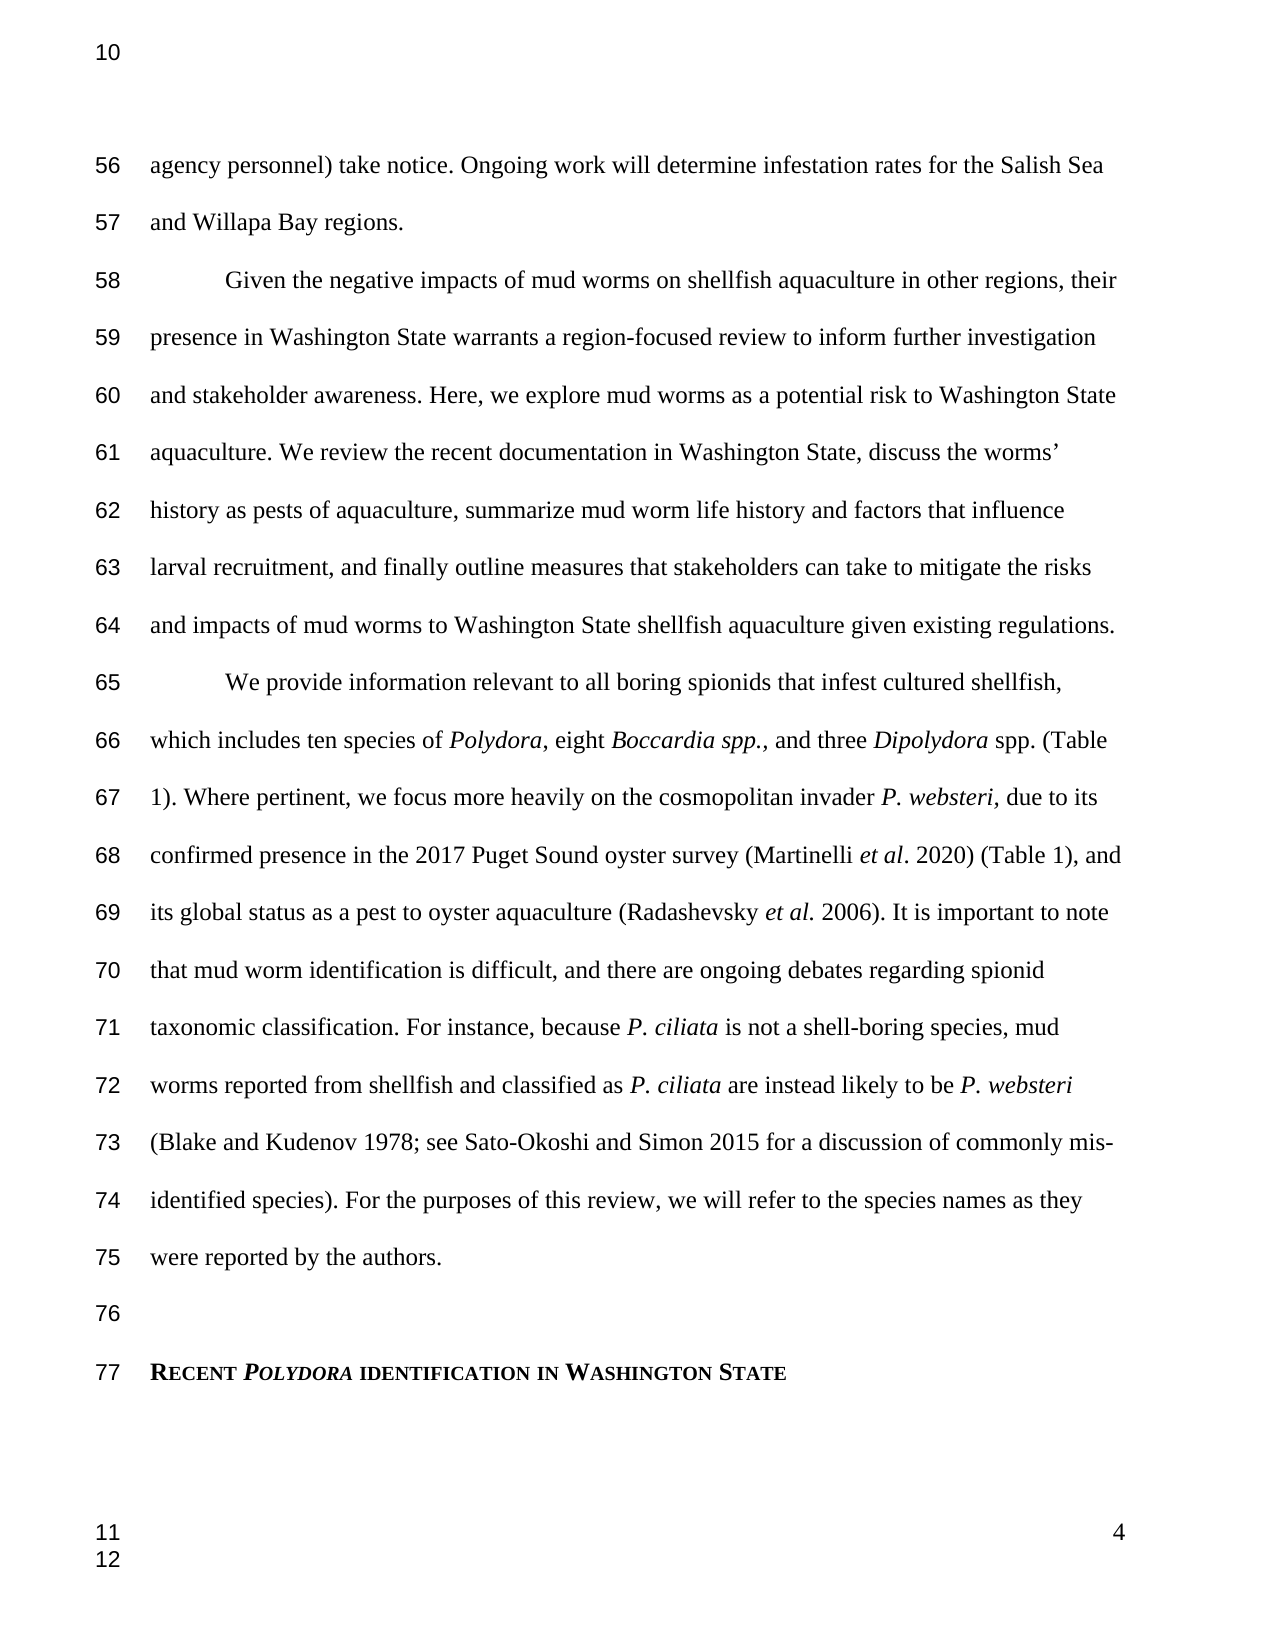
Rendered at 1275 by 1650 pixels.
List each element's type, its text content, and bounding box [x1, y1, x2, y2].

text Recent Polydora identification in Washington State [150, 1357, 1125, 1386]
text We provide information relevant to all boring spionids that infest cultured shellfish, which includes ten species of Polydora, eight Boccardia spp., and three Dipolydora spp. (Table 1). Where pertinent, we focus more heavily on the cosmopolitan invader P. websteri, due to its confirmed presence in the 2017 Puget Sound oyster survey (Martinelli et al. 2020) (Table 1), and its global status as a pest to oyster aquaculture (Radashevsky et al. 2006). It is important to note that mud worm identification is difficult, and there are ongoing debates regarding spionid taxonomic classification. For instance, because P. ciliata is not a shell-boring species, mud worms reported from shellfish and classified as P. ciliata are instead likely to be P. websteri (Blake and Kudenov 1978; see Sato-Okoshi and Simon 2015 for a discussion of commonly mis-identified species). For the purposes of this review, we will refer to the species names as they were reported by the authors. [150, 667, 1125, 1271]
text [150, 150, 1125, 236]
text Given the negative impacts of mud worms on shellfish aquaculture in other regions, their presence in Washington State warrants a region-focused review to inform further investigation and stakeholder awareness. Here, we explore mud worms as a potential risk to Washington State aquaculture. We review the recent documentation in Washington State, discuss the worms’ history as pests of aquaculture, summarize mud worm life history and factors that influence larval recruitment, and finally outline measures that stakeholders can take to mitigate the risks and impacts of mud worms to Washington State shellfish aquaculture given existing regulations. [150, 265, 1125, 639]
